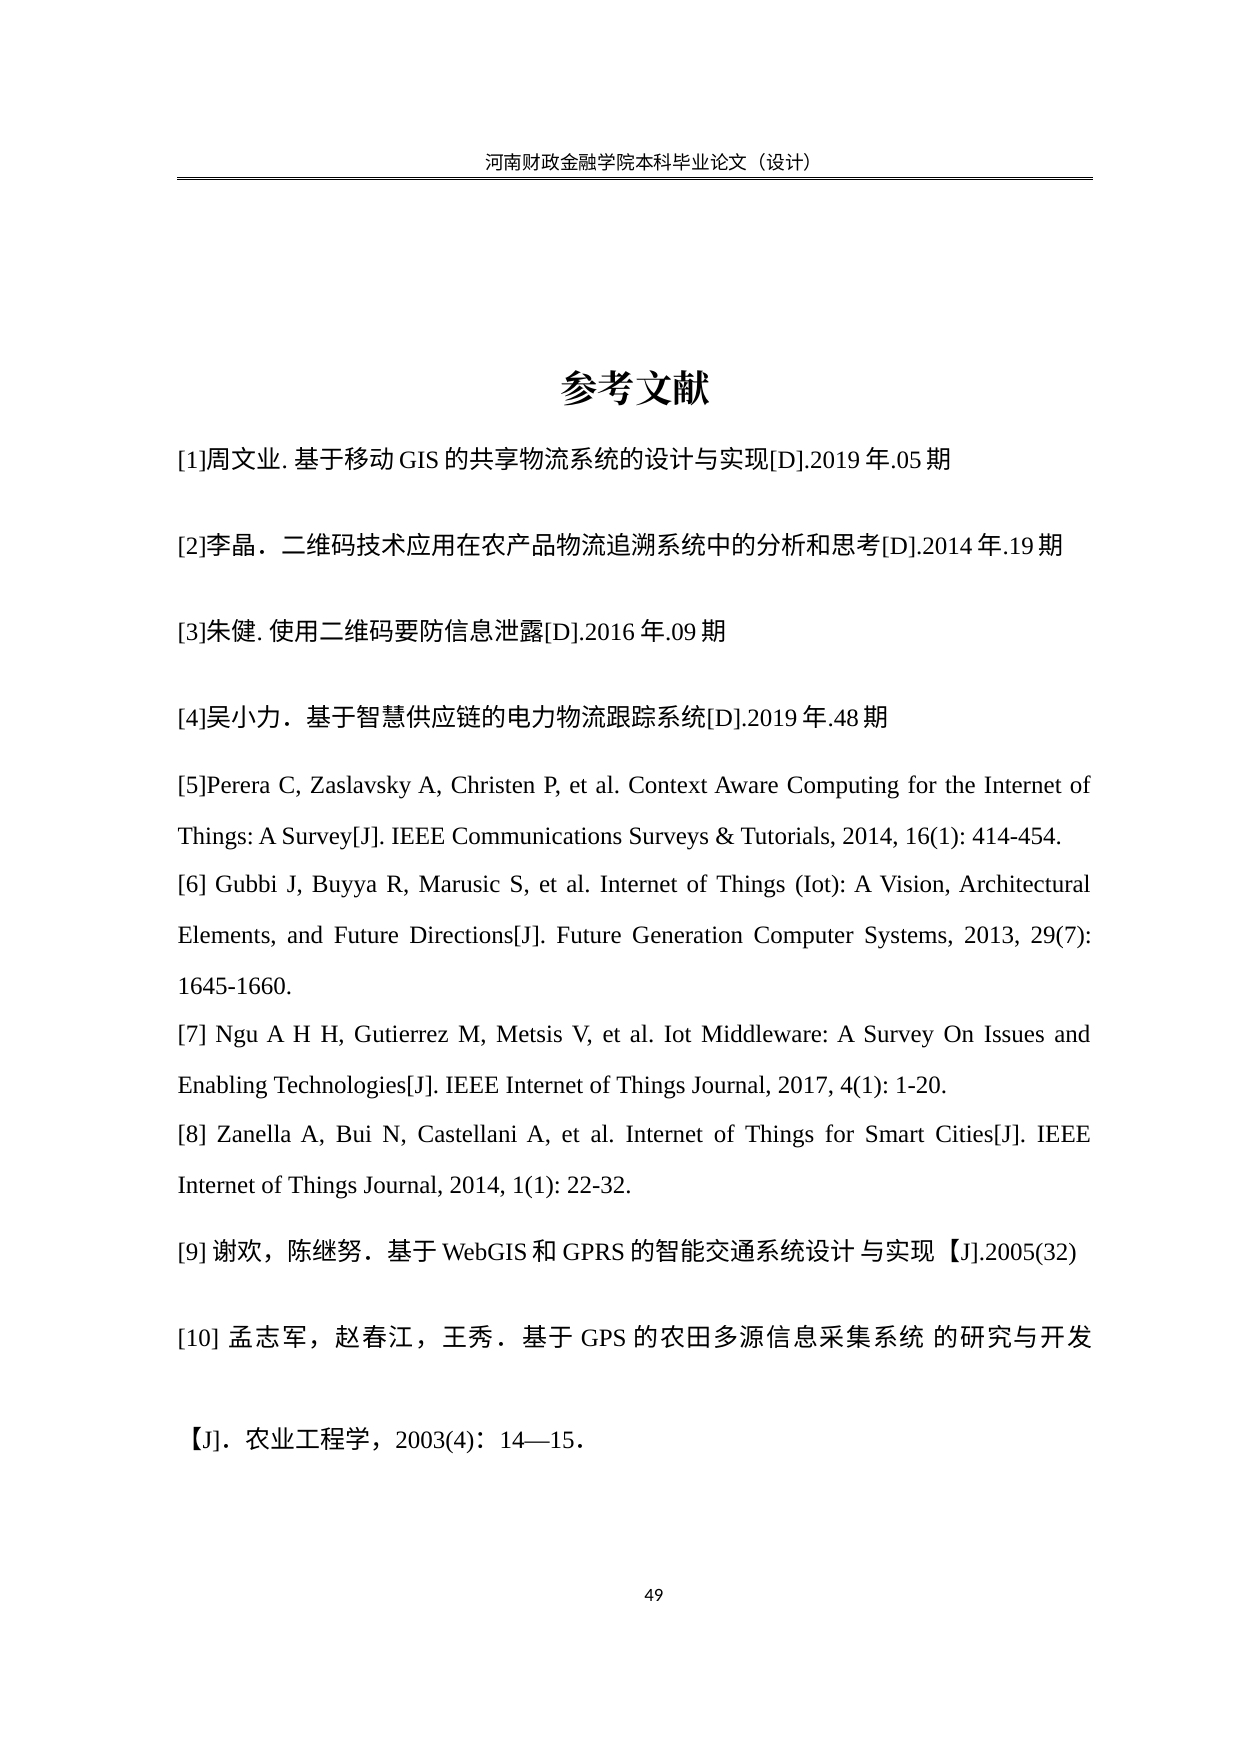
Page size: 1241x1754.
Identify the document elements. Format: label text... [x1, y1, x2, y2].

text [1]周文业. 基于移动GIS的共享物流系统的设计与实现[D].2019年.05期 [177, 423, 1093, 491]
text [6] Gubbi J, Buyya R, Marusic S, et al. Internet of Things (Iot): A Vision, Architectural Elements, and Future Directions[J]. Future Generation Computer Systems, 2013, 29(7): 1645-1660. [177, 867, 1093, 1002]
text [3]朱健. 使用二维码要防信息泄露[D].2016年.09期 [177, 595, 1093, 663]
subtitle 参考文献 [177, 355, 1093, 423]
text [5]Perera C, Zaslavsky A, Christen P, et al. Context Aware Computing for the Internet of Things: A Survey[J]. IEEE Communications Surveys & Tutorials, 2014, 16(1): 414-454. [177, 767, 1093, 852]
text [9] 谢欢，陈继努．基于WebGIS和GPRS的智能交通系统设计 与实现【J].2005(32) [177, 1215, 1093, 1283]
text [7] Ngu A H H, Gutierrez M, Metsis V, et al. Iot Middleware: A Survey On Issues and Enabling Technologies[J]. IEEE Internet of Things Journal, 2017, 4(1): 1-20. [177, 1017, 1093, 1102]
text [8] Zanella A, Bui N, Castellani A, et al. Internet of Things for Smart Cities[J]. IEEE Internet of Things Journal, 2014, 1(1): 22-32. [177, 1116, 1093, 1201]
text [10] 孟志军，赵春江，王秀．基于GPS的农田多源信息采集系统 的研究与开发【J]．农业工程学，2003(4)：14—15． [177, 1301, 1093, 1471]
text [2]李晶．二维码技术应用在农产品物流追溯系统中的分析和思考[D].2014年.19期 [177, 509, 1093, 577]
text [4]吴小力．基于智慧供应链的电力物流跟踪系统[D].2019年.48期 [177, 681, 1093, 749]
